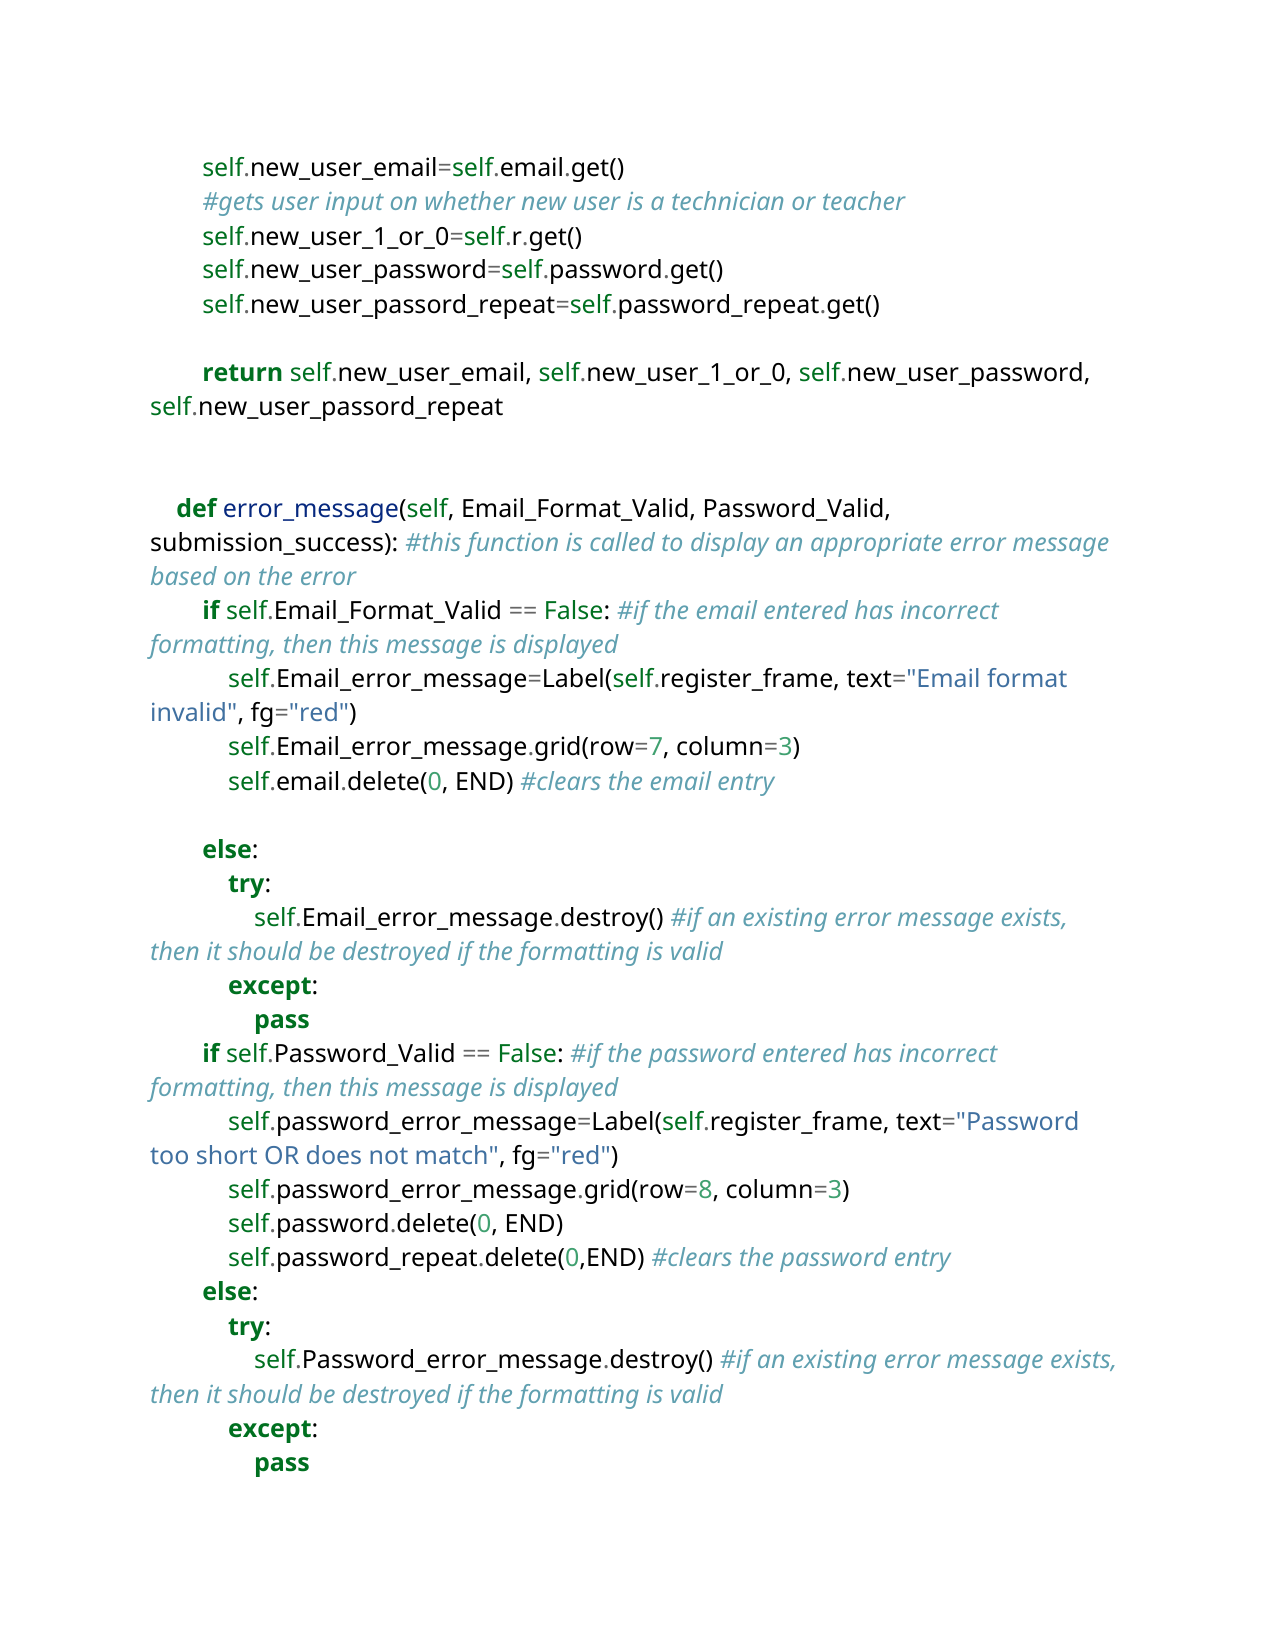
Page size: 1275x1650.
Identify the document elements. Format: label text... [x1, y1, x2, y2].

text try: [150, 865, 1125, 899]
text return self.new_user_email, self.new_user_1_or_0, self.new_user_password, self.new_user_passord_repeat [150, 354, 1125, 422]
text #gets user input on whether new user is a technician or teacher [150, 184, 1125, 218]
text self.new_user_1_or_0=self.r.get() [150, 218, 1125, 252]
text self.new_user_passord_repeat=self.password_repeat.get() [150, 286, 1125, 320]
text self.password_error_message.grid(row=8, column=3) [150, 1172, 1125, 1206]
text else: [150, 831, 1125, 865]
text self.new_user_email=self.email.get() [150, 150, 1125, 184]
text self.Email_error_message=Label(self.register_frame, text="Email format invalid", fg="red") [150, 661, 1125, 729]
text self.password_error_message=Label(self.register_frame, text="Password too short OR does not match", fg="red") [150, 1104, 1125, 1172]
text self.password.delete(0, END) [150, 1206, 1125, 1240]
text else: [150, 1274, 1125, 1308]
text if self.Email_Format_Valid == False: #if the email entered has incorrect formatting, then this message is displayed [150, 593, 1125, 661]
text self.Email_error_message.destroy() #if an existing error message exists, then it should be destroyed if the formatting is valid [150, 899, 1125, 967]
text self.new_user_password=self.password.get() [150, 252, 1125, 286]
text if self.Password_Valid == False: #if the password entered has incorrect formatting, then this message is displayed [150, 1036, 1125, 1104]
text except: [150, 1410, 1125, 1444]
text self.Email_error_message.grid(row=7, column=3) [150, 729, 1125, 763]
text try: [150, 1308, 1125, 1342]
text pass [150, 1444, 1125, 1478]
text pass [150, 1002, 1125, 1036]
text self.password_repeat.delete(0,END) #clears the password entry [150, 1240, 1125, 1274]
text self.Password_error_message.destroy() #if an existing error message exists, then it should be destroyed if the formatting is valid [150, 1342, 1125, 1410]
text def error_message(self, Email_Format_Valid, Password_Valid, submission_success): #this function is called to display an appropriate error message based on the error [150, 491, 1125, 593]
text except: [150, 967, 1125, 1002]
text self.email.delete(0, END) #clears the email entry [150, 763, 1125, 797]
